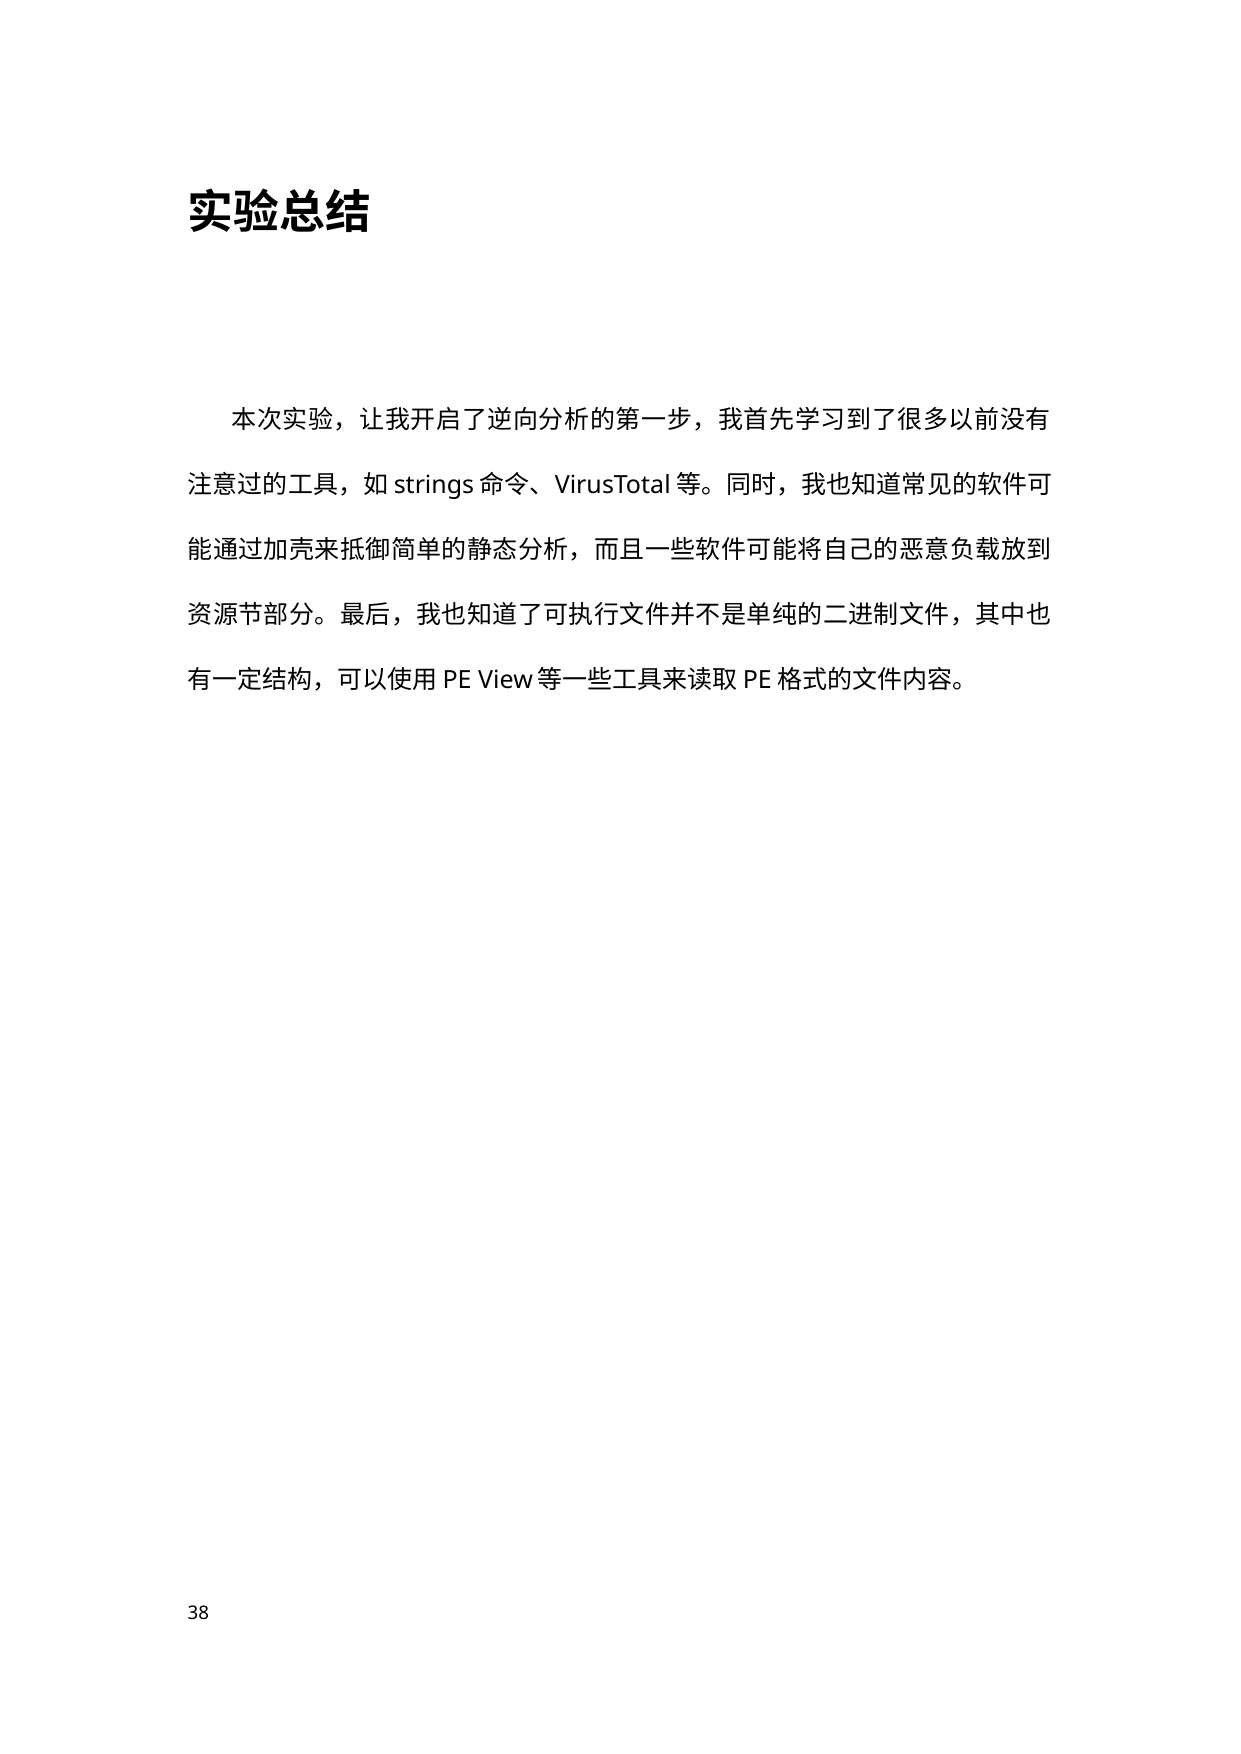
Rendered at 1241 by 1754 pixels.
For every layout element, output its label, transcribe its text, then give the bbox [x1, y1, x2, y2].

text 本次实验，让我开启了逆向分析的第一步，我首先学习到了很多以前没有注意过的工具，如strings命令、VirusTotal等。同时，我也知道常见的软件可能通过加壳来抵御简单的静态分析，而且一些软件可能将自己的恶意负载放到资源节部分。最后，我也知道了可执行文件并不是单纯的二进制文件，其中也有一定结构，可以使用PE View等一些工具来读取PE格式的文件内容。 [187, 385, 1053, 710]
subtitle 实验总结 [187, 160, 1053, 257]
